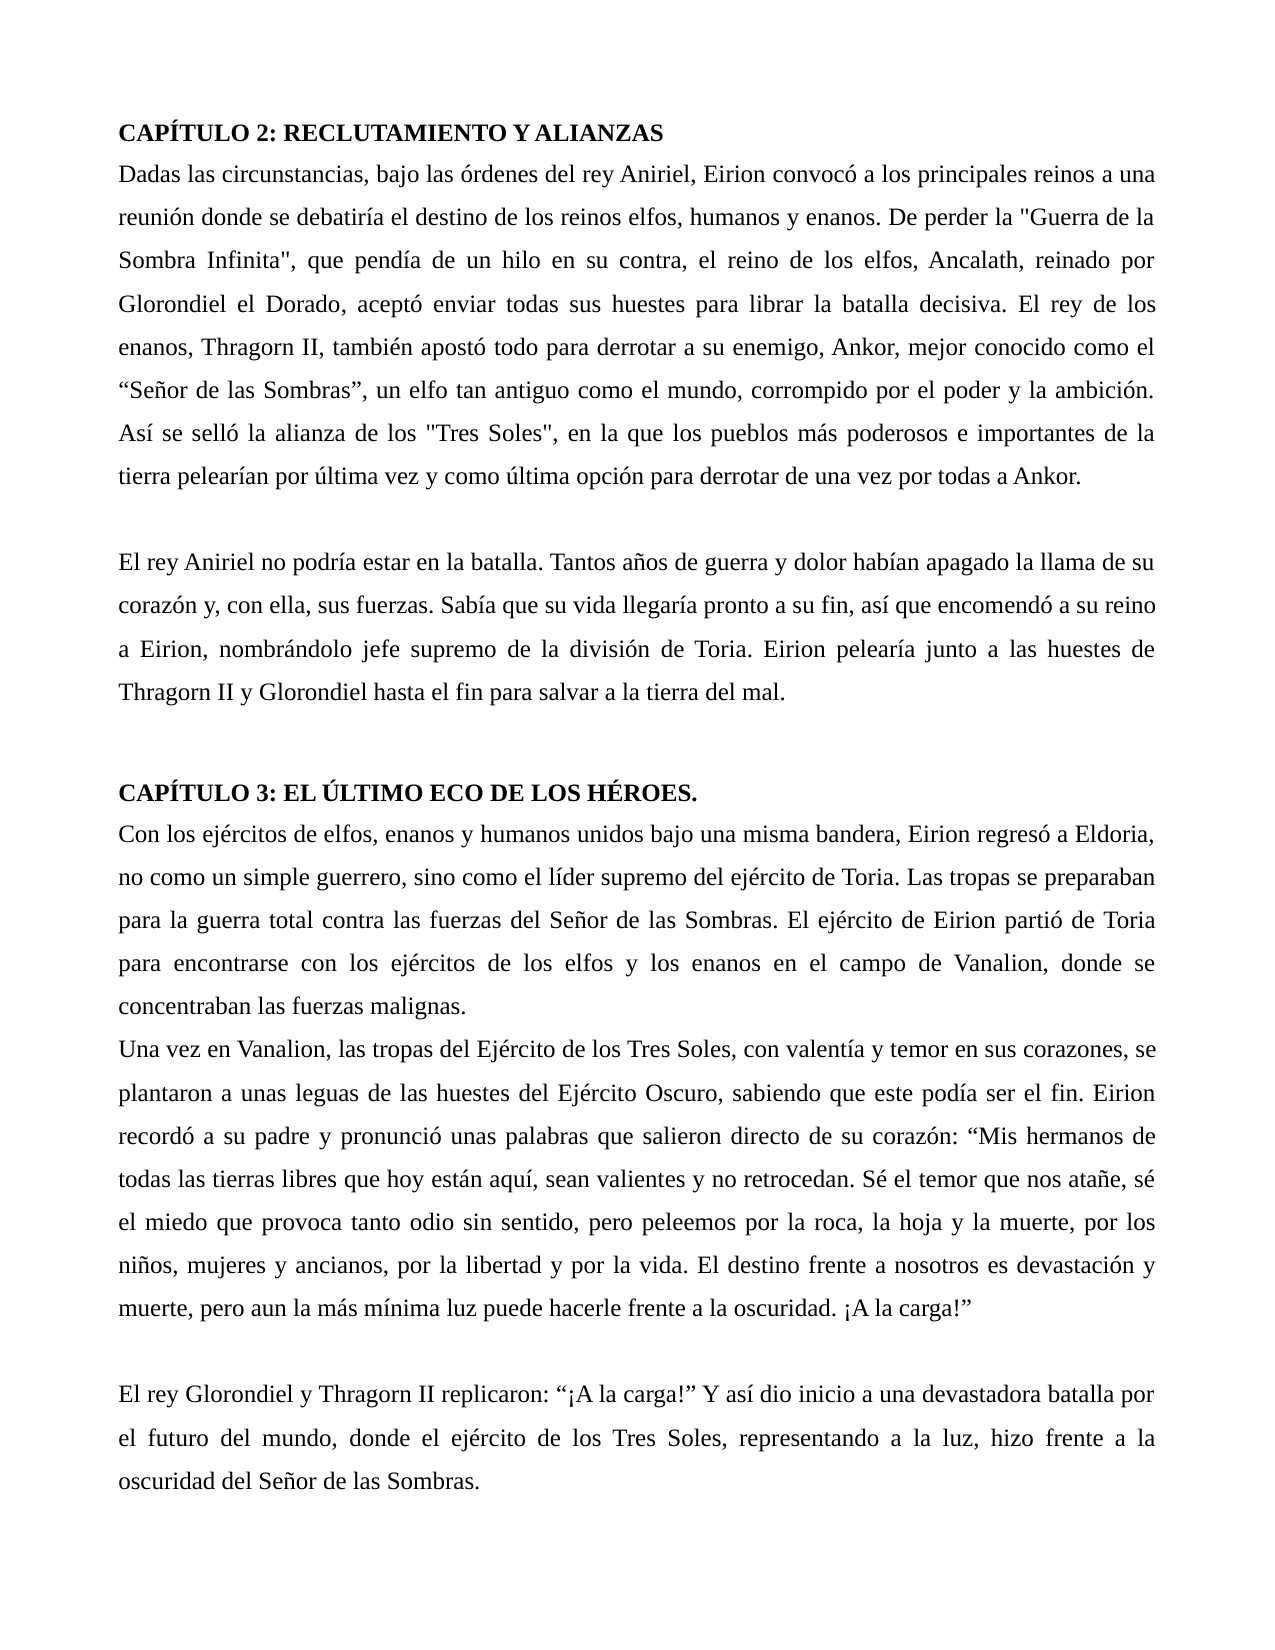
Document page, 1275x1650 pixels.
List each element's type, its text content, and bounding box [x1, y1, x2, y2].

text El rey Aniriel no podría estar en la batalla. Tantos años de guerra y dolor habían apagado la llama de su corazón y, con ella, sus fuerzas. Sabía que su vida llegaría pronto a su fin, así que encomendó a su reino a Eirion, nombrándolo jefe supremo de la división de Toria. Eirion pelearía junto a las huestes de Thragorn II y Glorondiel hasta el fin para salvar a la tierra del mal. [118, 547, 1157, 706]
subtitle CAPÍTULO 3: EL ÚLTIMO ECO DE LOS HÉROES. [118, 778, 1157, 806]
text Con los ejércitos de elfos, enanos y humanos unidos bajo una misma bandera, Eirion regresó a Eldoria, no como un simple guerrero, sino como el líder supremo del ejército de Toria. Las tropas se preparaban para la guerra total contra las fuerzas del Señor de las Sombras. El ejército de Eirion partió de Toria para encontrarse con los ejércitos de los elfos y los enanos en el campo de Vanalion, donde se concentraban las fuerzas malignas. [118, 819, 1157, 1020]
text El rey Glorondiel y Thragorn II replicaron: “¡A la carga!” Y así dio inicio a una devastadora batalla por el futuro del mundo, donde el ejército de los Tres Soles, representando a la luz, hizo frente a la oscuridad del Señor de las Sombras. [118, 1379, 1157, 1494]
text Dadas las circunstancias, bajo las órdenes del rey Aniriel, Eirion convocó a los principales reinos a una reunión donde se debatiría el destino de los reinos elfos, humanos y enanos. De perder la "Guerra de la Sombra Infinita", que pendía de un hilo en su contra, el reino de los elfos, Ancalath, reinado por Glorondiel el Dorado, aceptó enviar todas sus huestes para librar la batalla decisiva. El rey de los enanos, Thragorn II, también apostó todo para derrotar a su enemigo, Ankor, mejor conocido como el “Señor de las Sombras”, un elfo tan antiguo como el mundo, corrompido por el poder y la ambición. Así se selló la alianza de los "Tres Soles", en la que los pueblos más poderosos e importantes de la tierra pelearían por última vez y como última opción para derrotar de una vez por todas a Ankor. [118, 159, 1157, 490]
text Una vez en Vanalion, las tropas del Ejército de los Tres Soles, con valentía y temor en sus corazones, se plantaron a unas leguas de las huestes del Ejército Oscuro, sabiendo que este podía ser el fin. Eirion recordó a su padre y pronunció unas palabras que salieron directo de su corazón: “Mis hermanos de todas las tierras libres que hoy están aquí, sean valientes y no retrocedan. Sé el temor que nos atañe, sé el miedo que provoca tanto odio sin sentido, pero peleemos por la roca, la hoja y la muerte, por los niños, mujeres y ancianos, por la libertad y por la vida. El destino frente a nosotros es devastación y muerte, pero aun la más mínima luz puede hacerle frente a la oscuridad. ¡A la carga!” [118, 1034, 1157, 1322]
subtitle CAPÍTULO 2: RECLUTAMIENTO Y ALIANZAS [118, 118, 1157, 147]
